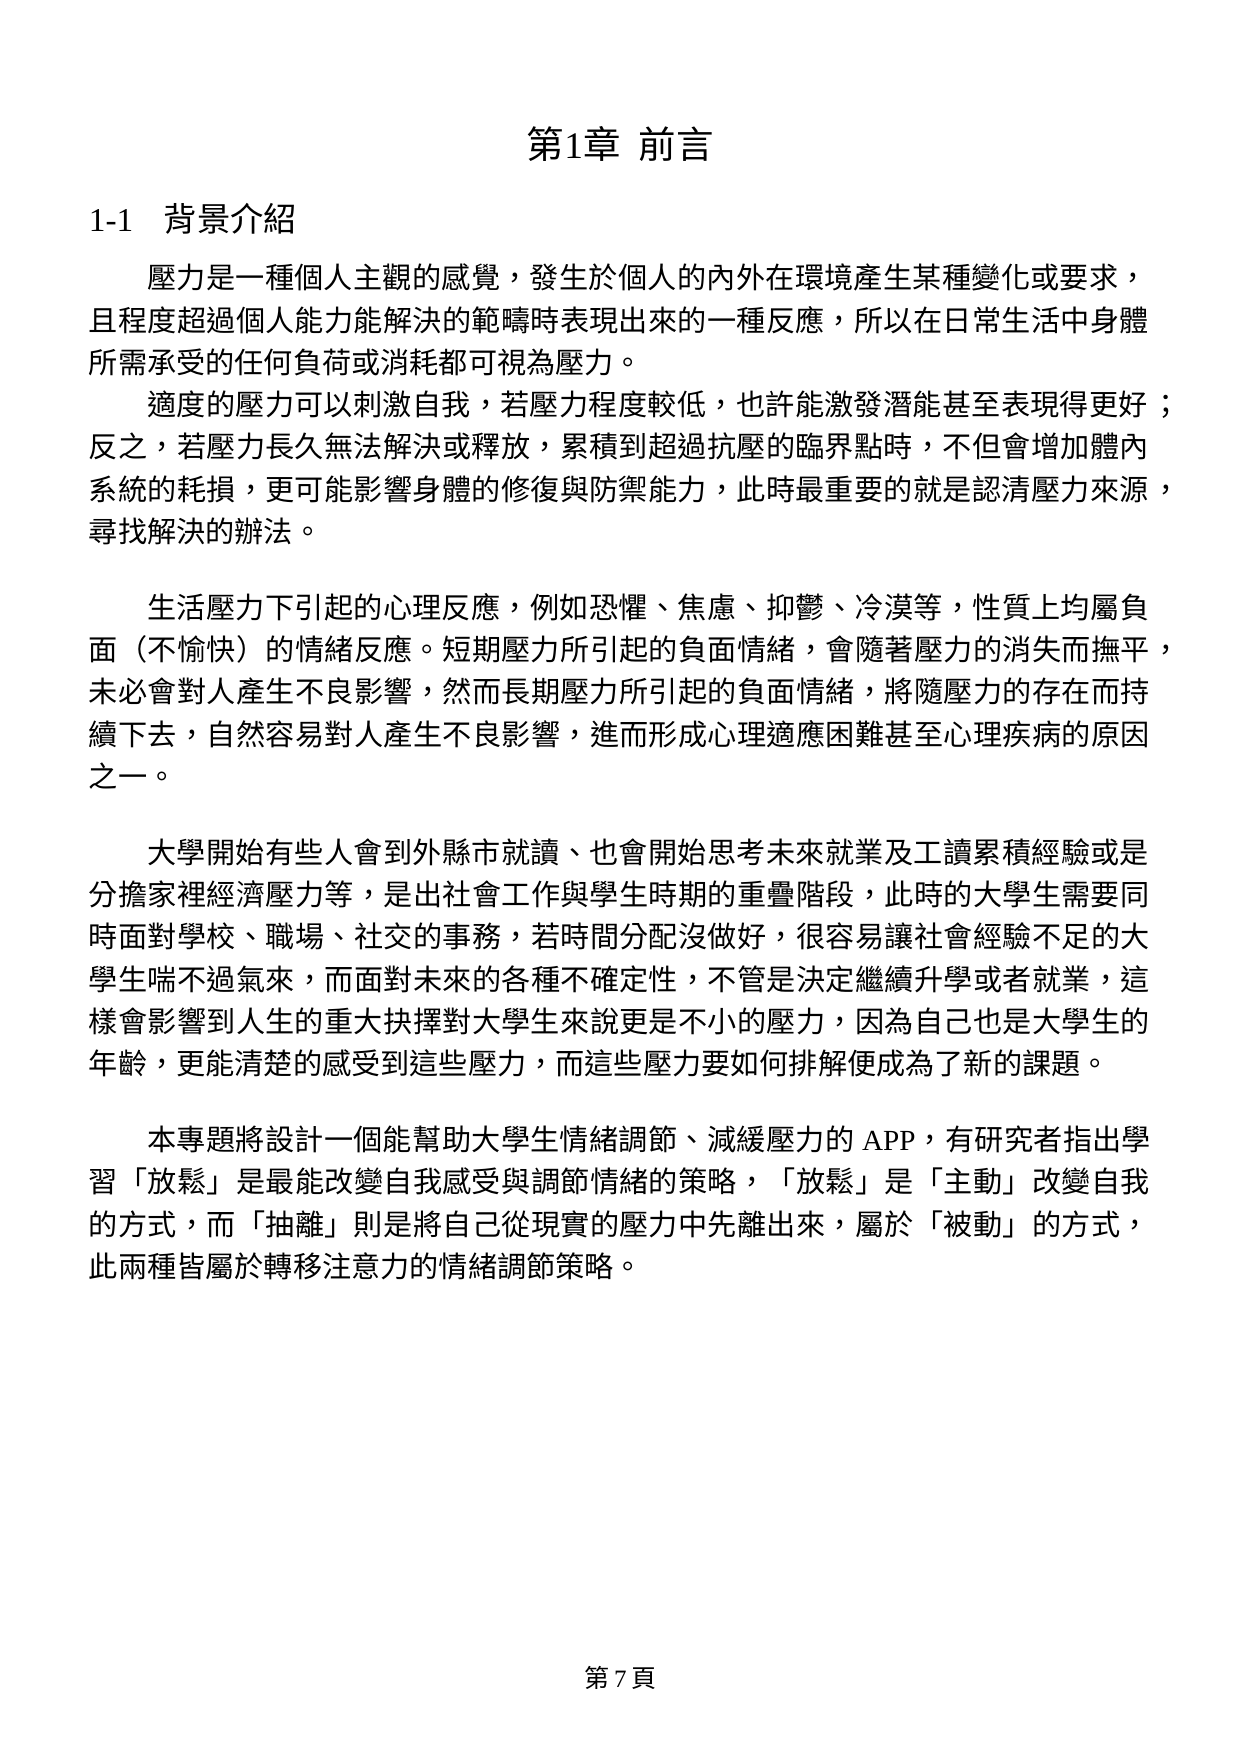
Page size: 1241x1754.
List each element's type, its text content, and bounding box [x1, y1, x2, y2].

text 本專題將設計一個能幫助大學生情緒調節、減緩壓力的APP，有研究者指出學習「放鬆」是最能改變自我感受與調節情緒的策略，「放鬆」是「主動」改變自我的方式，而「抽離」則是將自己從現實的壓力中先離出來，屬於「被動」的方式，此兩種皆屬於轉移注意力的情緒調節策略。 [89, 1117, 1152, 1286]
text 生活壓力下引起的心理反應，例如恐懼、焦慮、抑鬱、冷漠等，性質上均屬負面（不愉快）的情緒反應。短期壓力所引起的負面情緒，會隨著壓力的消失而撫平，未必會對人產生不良影響，然而長期壓力所引起的負面情緒，將隨壓力的存在而持續下去，自然容易對人產生不良影響，進而形成心理適應困難甚至心理疾病的原因之一。 [89, 584, 1152, 796]
list 前言 [89, 105, 1152, 180]
text 壓力是一種個人主觀的感覺，發生於個人的內外在環境產生某種變化或要求，且程度超過個人能力能解決的範疇時表現出來的一種反應，所以在日常生活中身體所需承受的任何負荷或消耗都可視為壓力。 [89, 255, 1152, 382]
text 大學開始有些人會到外縣市就讀、也會開始思考未來就業及工讀累積經驗或是分擔家裡經濟壓力等，是出社會工作與學生時期的重疊階段，此時的大學生需要同時面對學校、職場、社交的事務，若時間分配沒做好，很容易讓社會經驗不足的大學生喘不過氣來，而面對未來的各種不確定性，不管是決定繼續升學或者就業，這樣會影響到人生的重大抉擇對大學生來說更是不小的壓力，因為自己也是大學生的年齡，更能清楚的感受到這些壓力，而這些壓力要如何排解便成為了新的課題。 [89, 829, 1152, 1083]
list 背景介紹 [89, 180, 1152, 255]
text 適度的壓力可以刺激自我，若壓力程度較低，也許能激發潛能甚至表現得更好；反之，若壓力長久無法解決或釋放，累積到超過抗壓的臨界點時，不但會增加體內系統的耗損，更可能影響身體的修復與防禦能力，此時最重要的就是認清壓力來源，尋找解決的辦法。 [89, 382, 1152, 551]
